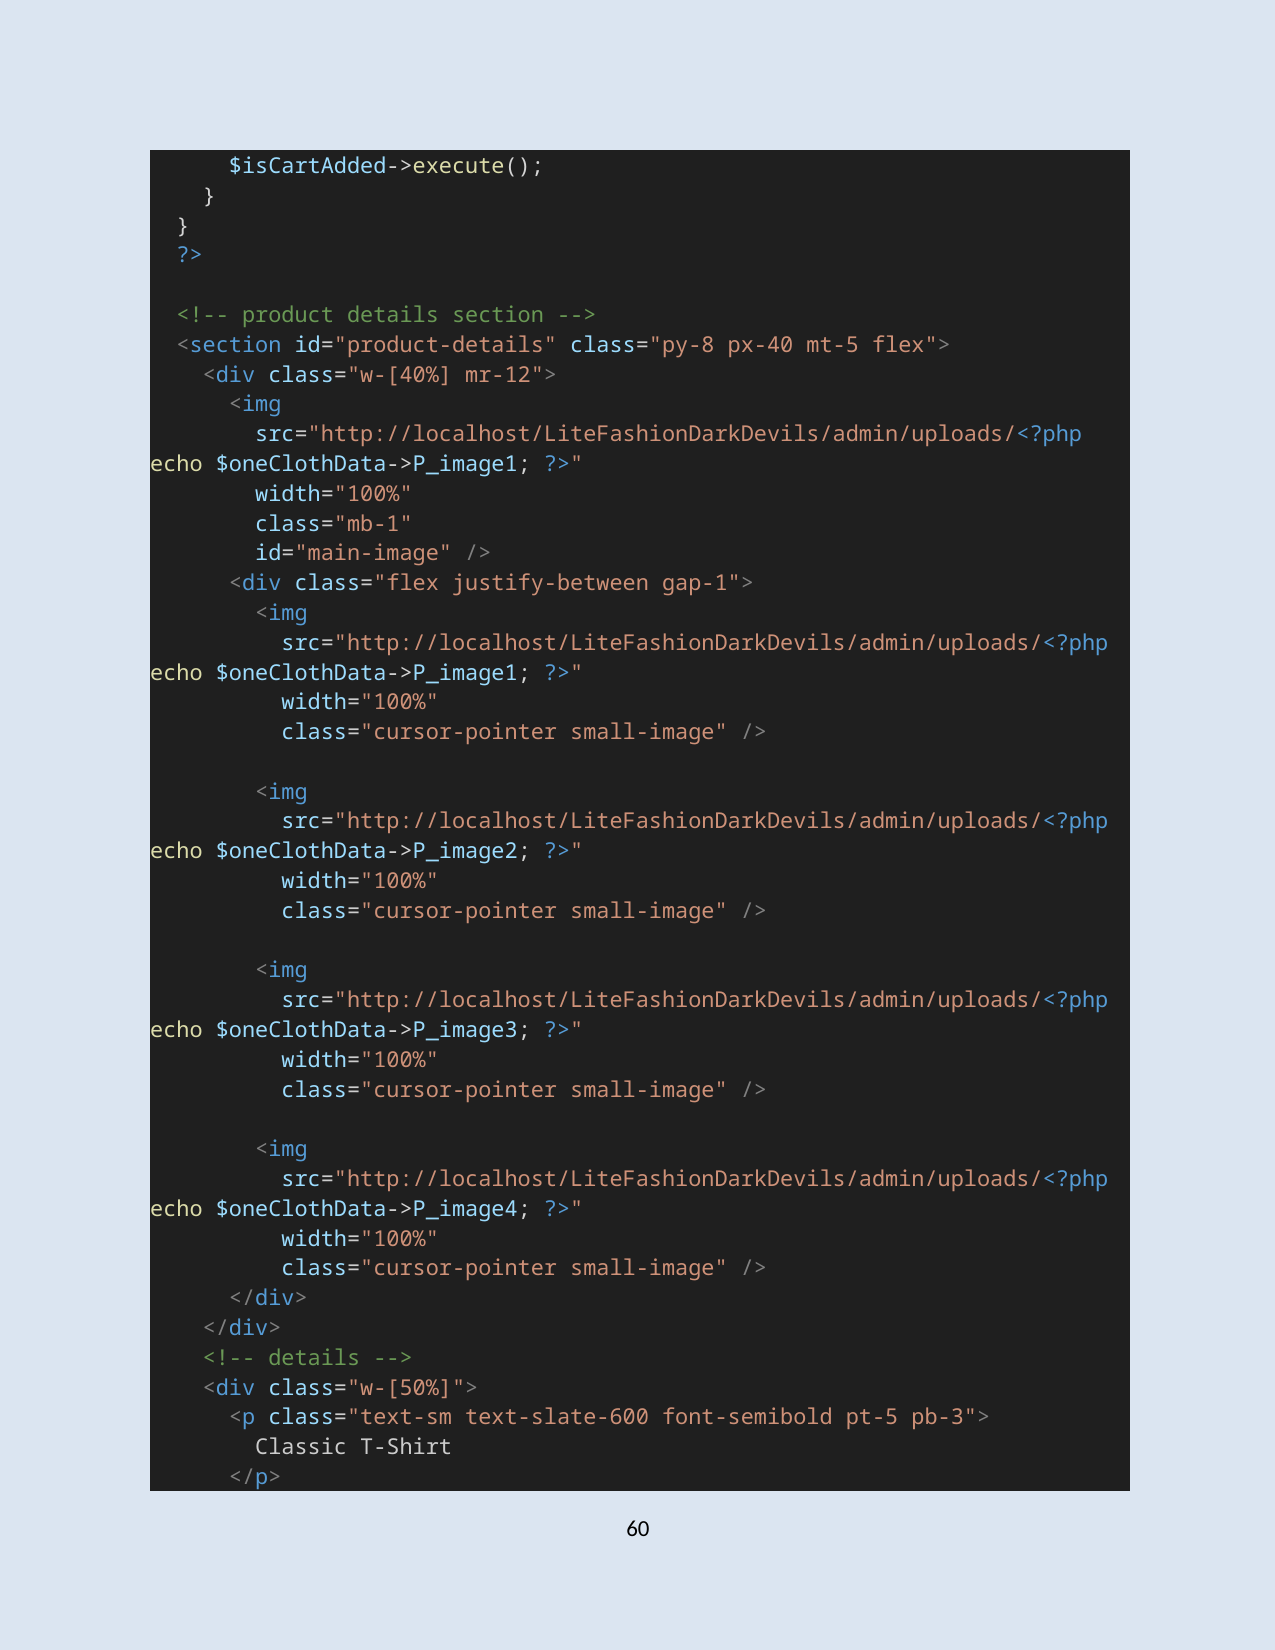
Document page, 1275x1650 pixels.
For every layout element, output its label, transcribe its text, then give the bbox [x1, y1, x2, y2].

text <div class="w-[50%]"> [150, 1371, 1130, 1401]
text Classic T-Shirt [150, 1431, 1130, 1461]
text ?> [150, 239, 1130, 269]
text } [150, 209, 1130, 239]
text src="http://localhost/LiteFashionDarkDevils/admin/uploads/<?php echo $oneClothData->P_image1; ?>" [150, 627, 1130, 686]
text <!-- details --> [150, 1342, 1130, 1371]
text <img [150, 1133, 1130, 1163]
text <p class="text-sm text-slate-600 font-semibold pt-5 pb-3"> [150, 1401, 1130, 1431]
text <img [150, 597, 1130, 627]
text <!-- product details section --> [150, 299, 1130, 329]
text $isCartAdded->execute(); [150, 150, 1130, 180]
text src="http://localhost/LiteFashionDarkDevils/admin/uploads/<?php echo $oneClothData->P_image3; ?>" [150, 984, 1130, 1044]
text width="100%" [150, 1222, 1130, 1252]
text class="mb-1" [150, 507, 1130, 537]
text src="http://localhost/LiteFashionDarkDevils/admin/uploads/<?php echo $oneClothData->P_image2; ?>" [150, 805, 1130, 865]
text <div class="flex justify-between gap-1"> [150, 567, 1130, 597]
text </div> [150, 1312, 1130, 1342]
text width="100%" [150, 1044, 1130, 1073]
text } [150, 180, 1130, 209]
text <div class="w-[40%] mr-12"> [150, 358, 1130, 388]
text <img [150, 776, 1130, 805]
text width="100%" [150, 686, 1130, 716]
text </p> [150, 1461, 1130, 1491]
text class="cursor-pointer small-image" /> [150, 1252, 1130, 1282]
text id="main-image" /> [150, 537, 1130, 567]
text width="100%" [150, 478, 1130, 507]
text <img [150, 954, 1130, 984]
text class="cursor-pointer small-image" /> [150, 716, 1130, 746]
text <section id="product-details" class="py-8 px-40 mt-5 flex"> [150, 329, 1130, 358]
text </div> [150, 1282, 1130, 1312]
text <img [150, 388, 1130, 418]
text class="cursor-pointer small-image" /> [150, 895, 1130, 924]
text src="http://localhost/LiteFashionDarkDevils/admin/uploads/<?php echo $oneClothData->P_image1; ?>" [150, 418, 1130, 478]
text src="http://localhost/LiteFashionDarkDevils/admin/uploads/<?php echo $oneClothData->P_image4; ?>" [150, 1163, 1130, 1222]
text class="cursor-pointer small-image" /> [150, 1073, 1130, 1103]
text width="100%" [150, 865, 1130, 895]
